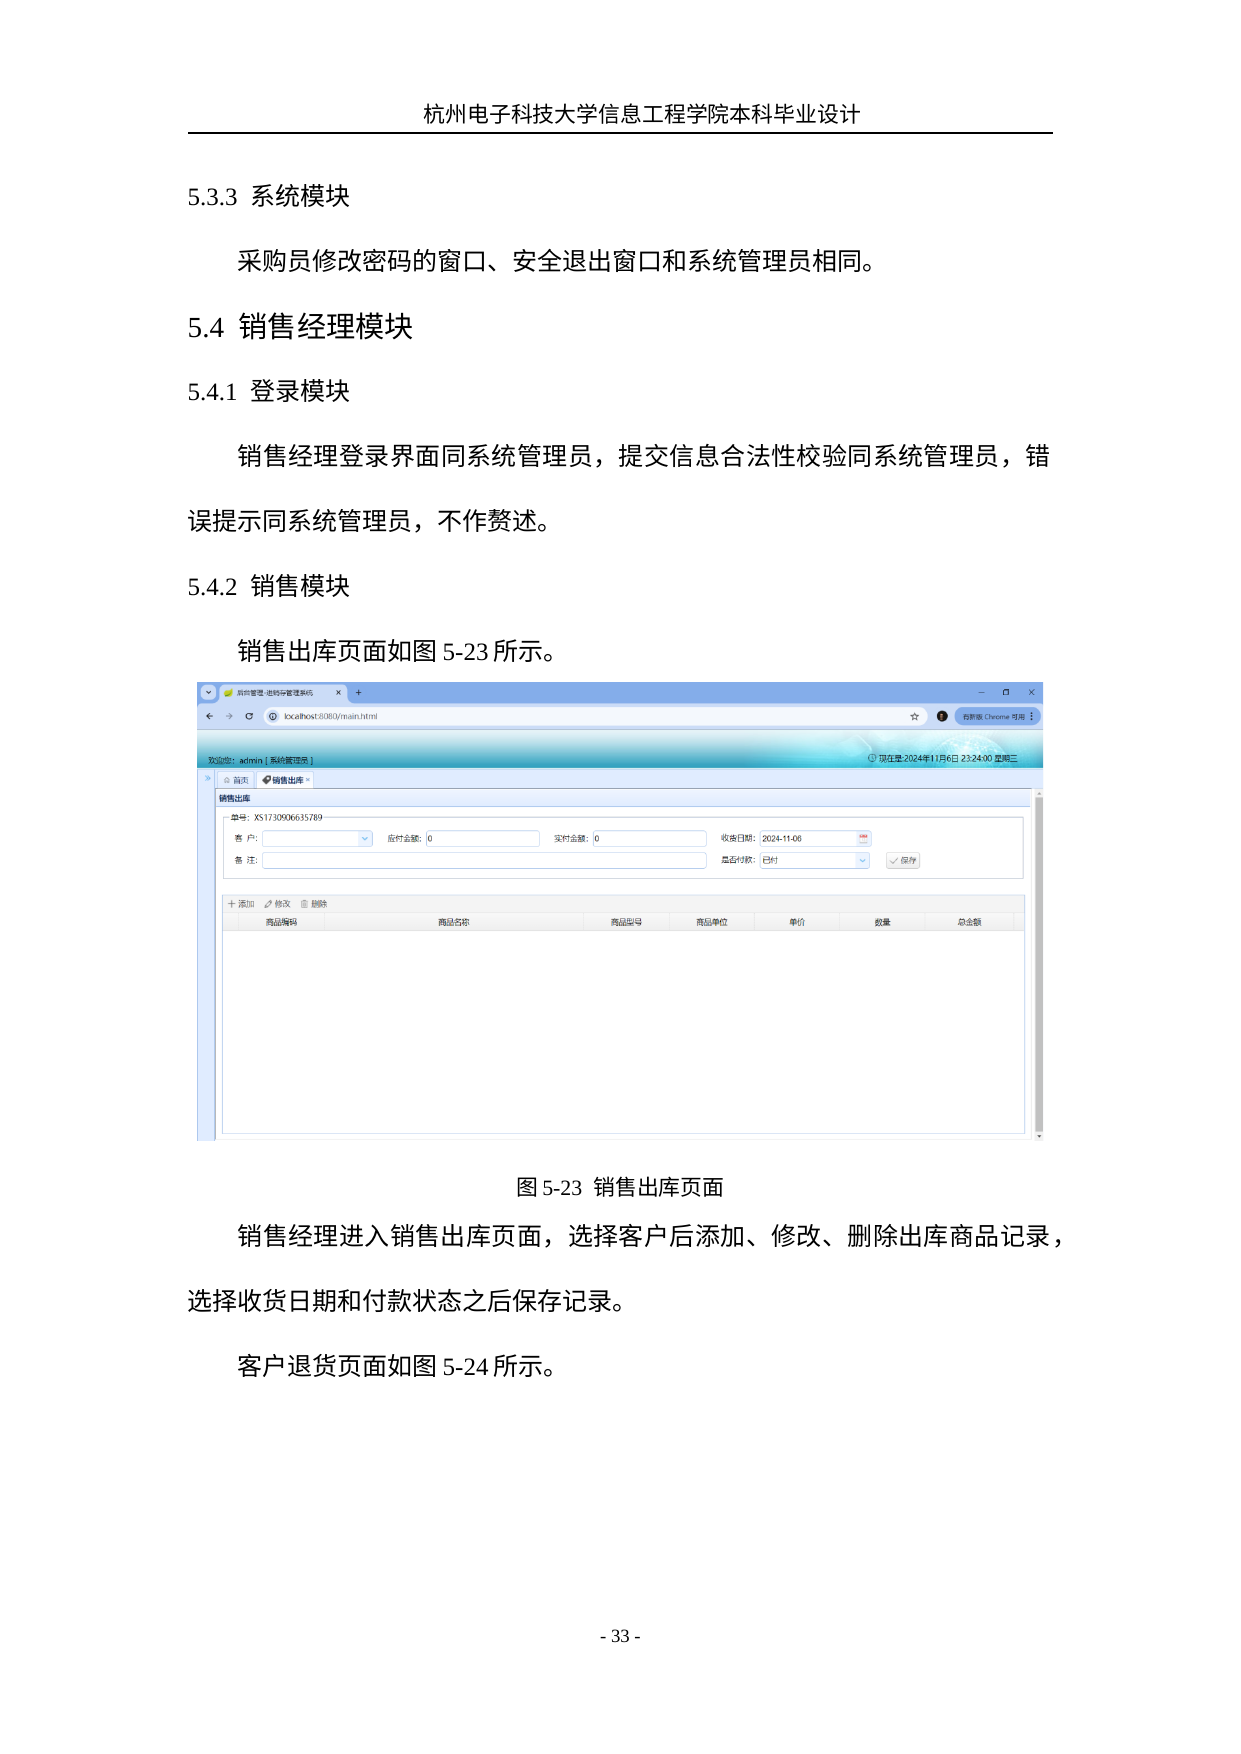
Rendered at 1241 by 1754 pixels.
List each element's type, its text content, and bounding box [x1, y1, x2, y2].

text 图5-23 销售出库页面 [187, 1169, 1053, 1202]
text 客户退货页面如图5-24所示。 [187, 1332, 1053, 1397]
text 销售经理进入销售出库页面，选择客户后添加、修改、删除出库商品记录，选择收货日期和付款状态之后保存记录。 [187, 1202, 1053, 1332]
text 销售经理登录界面同系统管理员，提交信息合法性校验同系统管理员，错误提示同系统管理员，不作赘述。 [187, 422, 1053, 552]
text 销售出库页面如图5-23所示。 [187, 617, 1053, 682]
subtitle 5.4 销售经理模块 [187, 292, 1053, 357]
text 采购员修改密码的窗口、安全退出窗口和系统管理员相同。 [187, 227, 1053, 292]
picture [197, 682, 1044, 1141]
subtitle 5.3.3 系统模块 [187, 162, 1053, 227]
subtitle 5.4.1 登录模块 [187, 357, 1053, 422]
subtitle 5.4.2 销售模块 [187, 552, 1053, 617]
